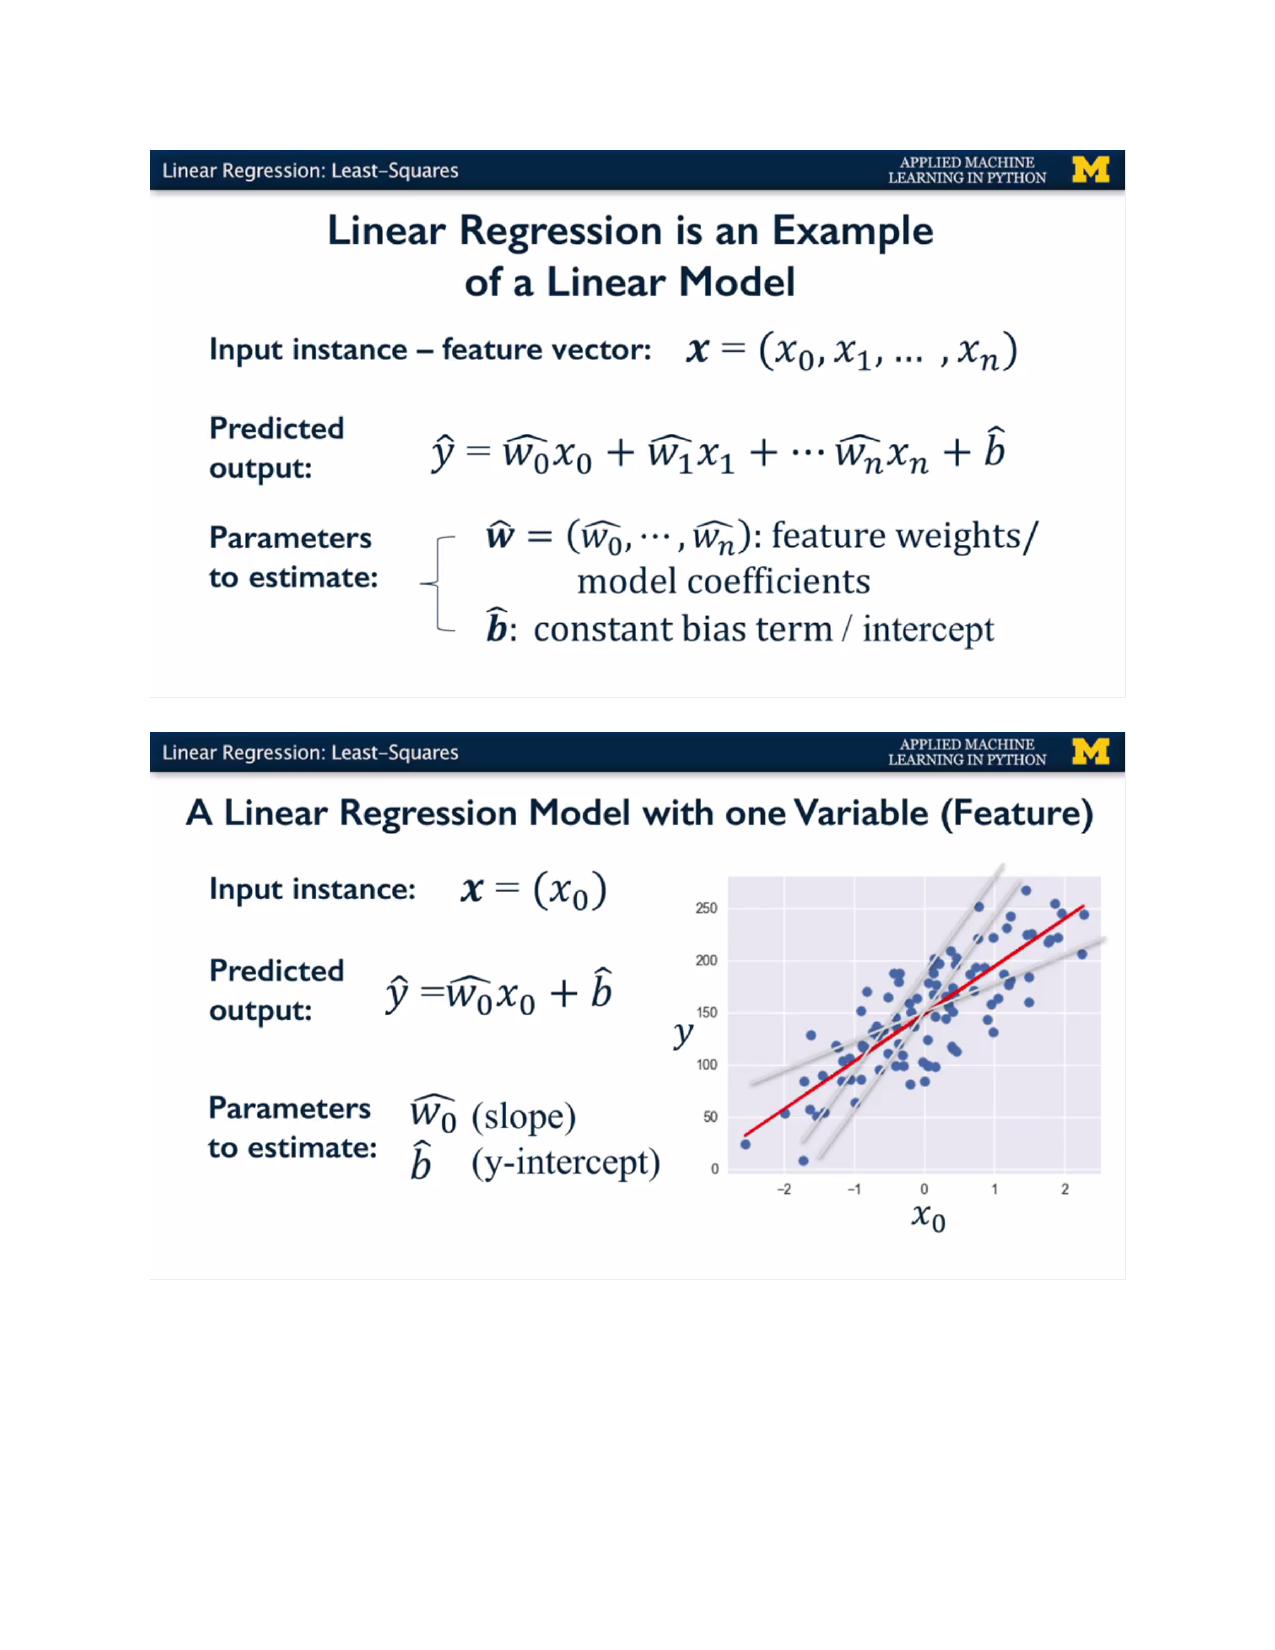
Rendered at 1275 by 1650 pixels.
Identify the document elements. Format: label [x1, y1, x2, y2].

picture [150, 732, 1125, 1280]
picture [150, 150, 1125, 698]
